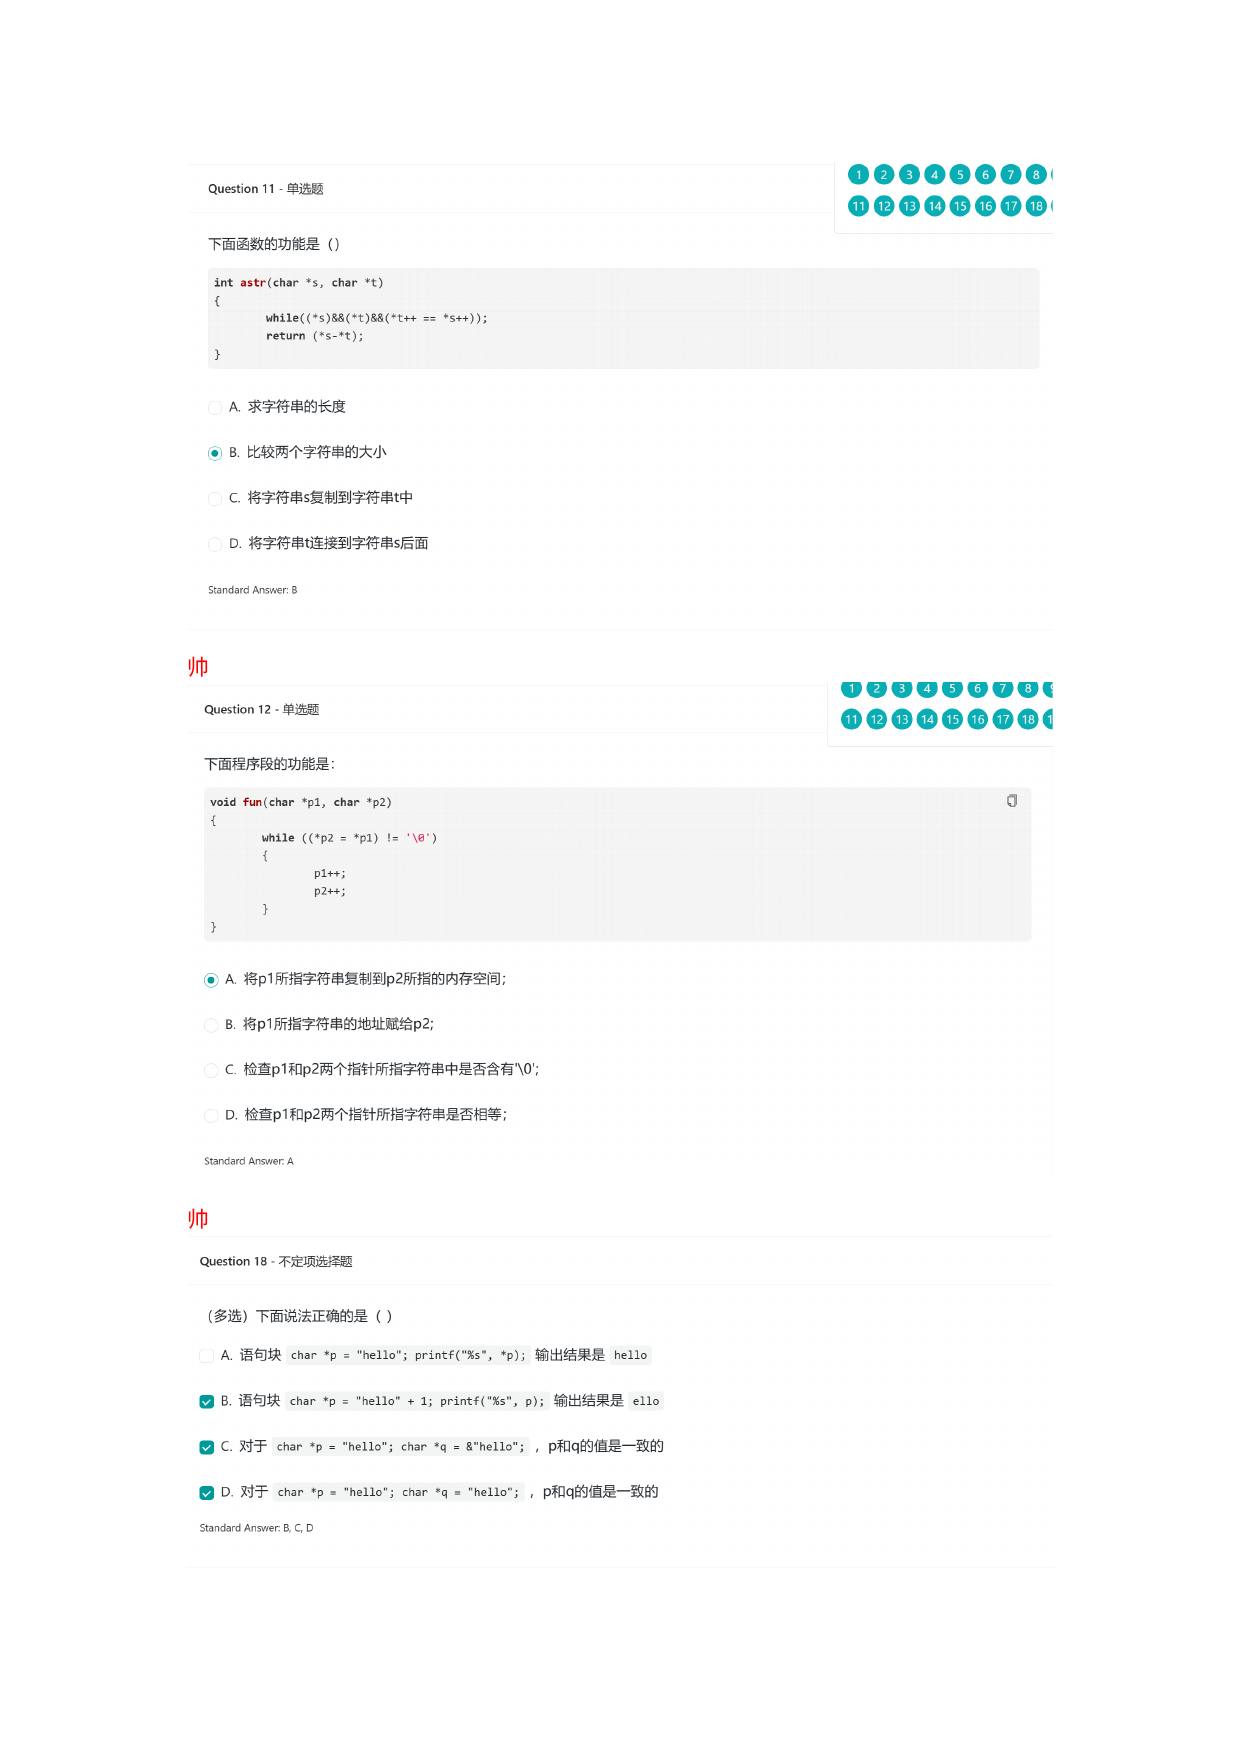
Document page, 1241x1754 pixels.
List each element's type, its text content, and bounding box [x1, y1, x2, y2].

picture [187, 1234, 1053, 1568]
text 帅 [187, 649, 1053, 682]
picture [187, 162, 1053, 631]
picture [187, 682, 1053, 1174]
text 帅 [187, 1202, 1053, 1234]
